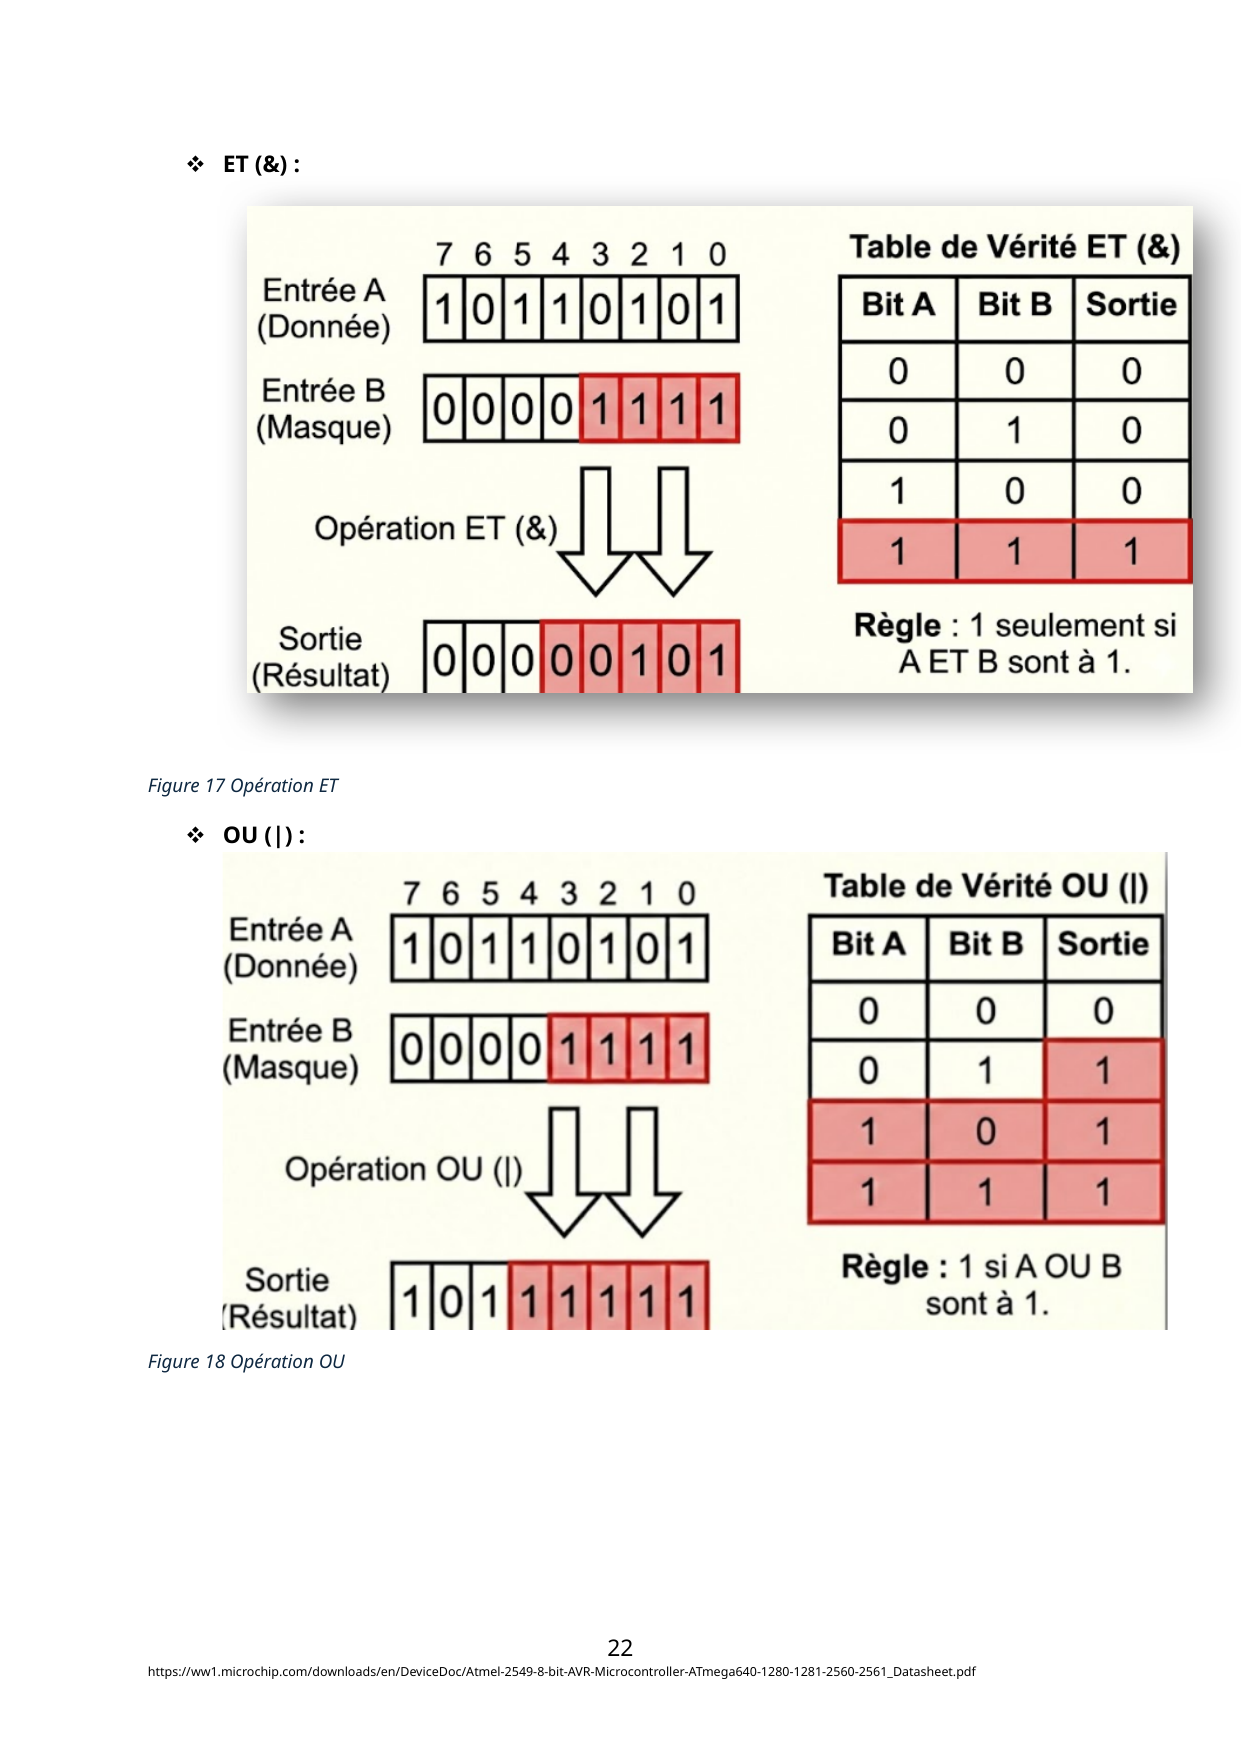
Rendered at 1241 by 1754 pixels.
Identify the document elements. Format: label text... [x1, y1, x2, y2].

picture [247, 206, 1193, 693]
picture [222, 852, 1168, 1330]
